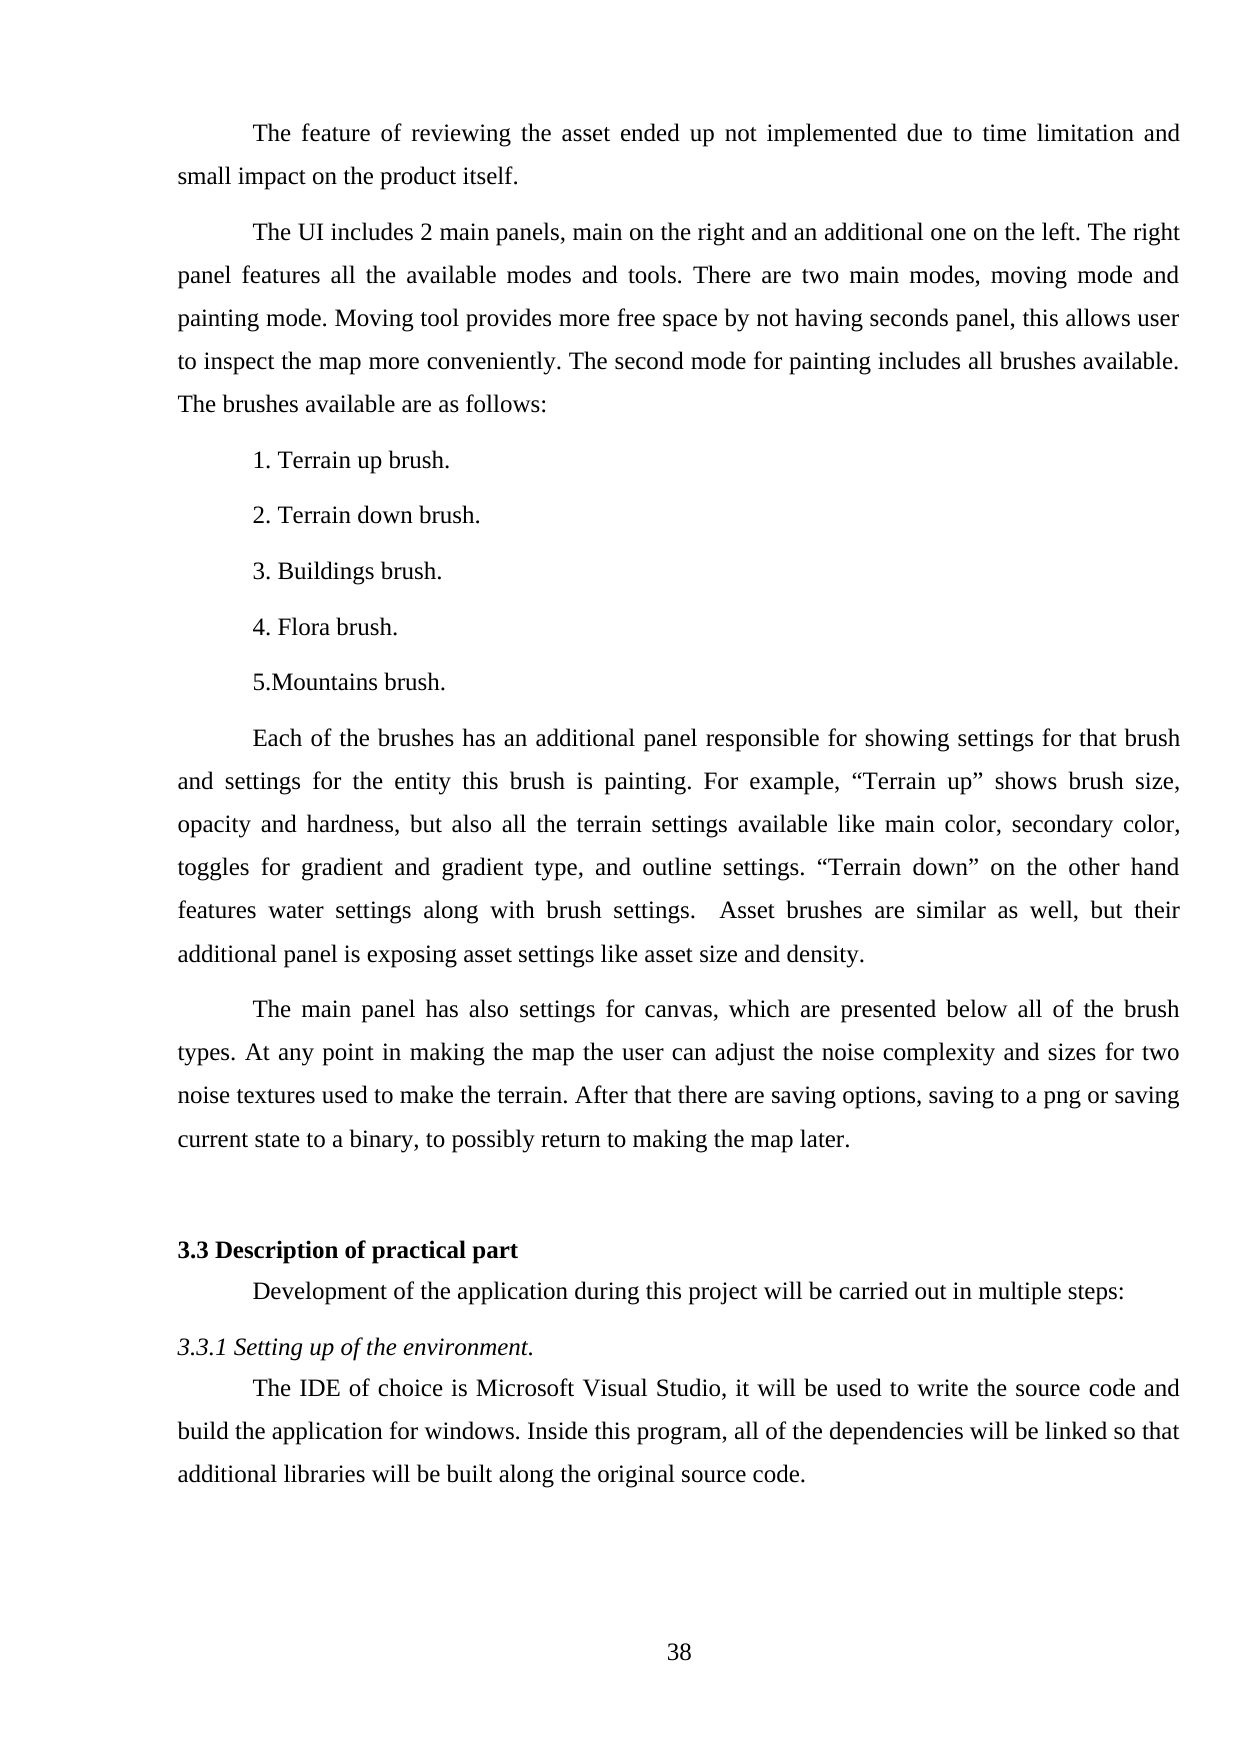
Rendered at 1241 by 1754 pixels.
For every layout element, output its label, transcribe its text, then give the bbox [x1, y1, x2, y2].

text 5.Mountains brush. [177, 667, 1181, 696]
text Development of the application during this project will be carried out in multiple steps: [177, 1276, 1181, 1305]
text The feature of reviewing the asset ended up not implemented due to time limitation and small impact on the product itself. [177, 118, 1181, 190]
text Each of the brushes has an additional panel responsible for showing settings for that brush and settings for the entity this brush is painting. For example, “Terrain up” shows brush size, opacity and hardness, but also all the terrain settings available like main color, secondary color, toggles for gradient and gradient type, and outline settings. “Terrain down” on the other hand features water settings along with brush settings. Asset brushes are similar as well, but their additional panel is exposing asset settings like asset size and density. [177, 723, 1181, 967]
text The IDE of choice is Microsoft Visual Studio, it will be used to write the source code and build the application for windows. Inside this program, all of the dependencies will be linked so that additional libraries will be built along the original source code. [177, 1373, 1181, 1488]
text 3.3 Description of practical part [177, 1235, 1181, 1264]
text 4. Flora brush. [177, 612, 1181, 641]
text The main panel has also settings for canvas, which are presented below all of the brush types. At any point in making the map the user can adjust the noise complexity and sizes for two noise textures used to make the terrain. After that there are saving options, saving to a png or saving current state to a binary, to possibly return to making the map later. [177, 994, 1181, 1152]
text The UI includes 2 main panels, main on the right and an additional one on the left. The right panel features all the available modes and tools. There are two main modes, moving mode and painting mode. Moving tool provides more free space by not having seconds panel, this allows user to inspect the map more conveniently. The second mode for painting includes all brushes available. The brushes available are as follows: [177, 217, 1181, 418]
text 2. Terrain down brush. [177, 501, 1181, 529]
text 1. Terrain up brush. [177, 445, 1181, 474]
text 3. Buildings brush. [177, 556, 1181, 585]
text 3.3.1 Setting up of the environment. [177, 1332, 1181, 1361]
